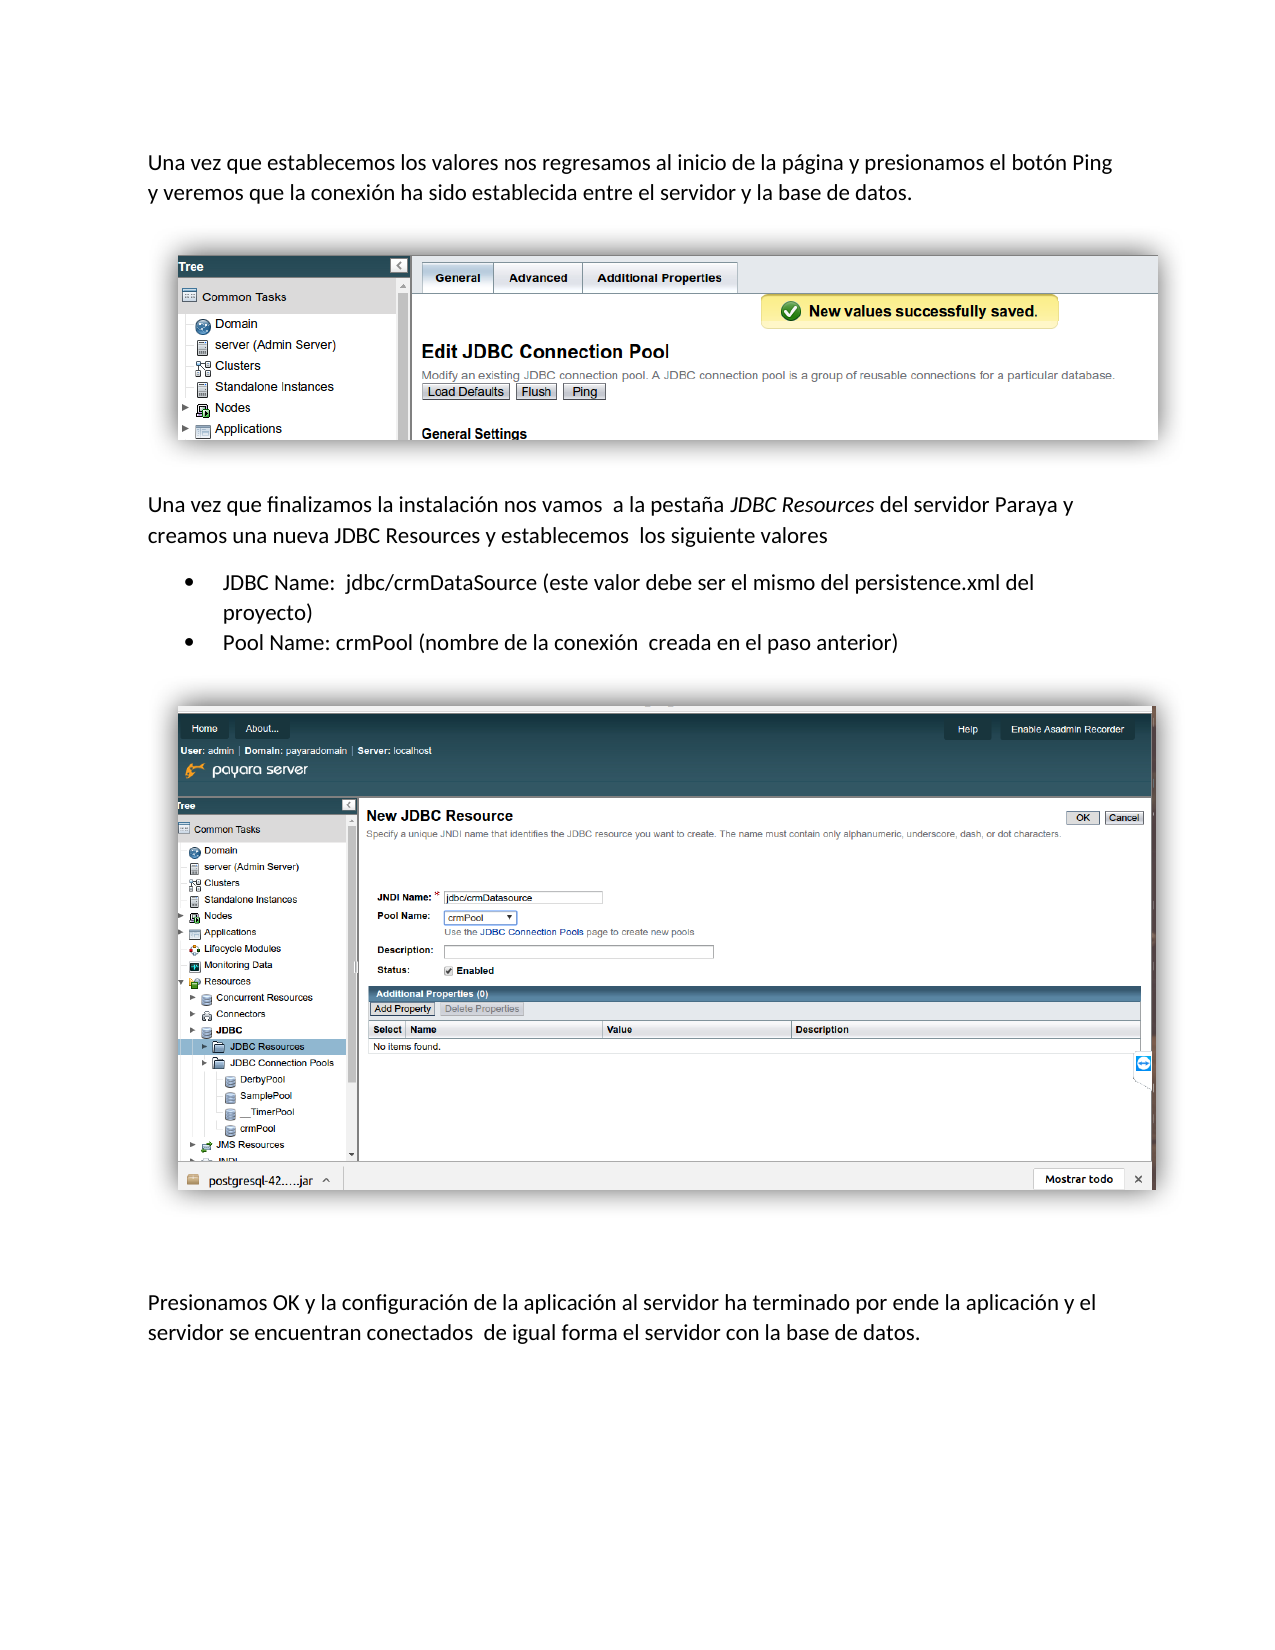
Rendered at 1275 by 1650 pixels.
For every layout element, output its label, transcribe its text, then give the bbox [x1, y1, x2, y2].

text Una vez que finalizamos la instalación nos vamos a la pestaña JDBC Resources del servidor Paraya y creamos una nueva JDBC Resources y establecemos los siguiente valores [148, 491, 1127, 549]
text Presionamos OK y la configuración de la aplicación al servidor ha terminado por ende la aplicación y el servidor se encuentran conectados de igual forma el servidor con la base de datos. [148, 1288, 1127, 1346]
list Pool Name: crmPool (nombre de la conexión creada en el paso anterior) [185, 628, 1127, 656]
picture [178, 255, 1158, 440]
picture [178, 706, 1156, 1190]
text Una vez que establecemos los valores nos regresamos al inicio de la página y presionamos el botón Ping y veremos que la conexión ha sido establecida entre el servidor y la base de datos. [148, 148, 1127, 206]
list JDBC Name: jdbc/crmDataSource (este valor debe ser el mismo del persistence.xml del proyecto) [185, 568, 1127, 626]
